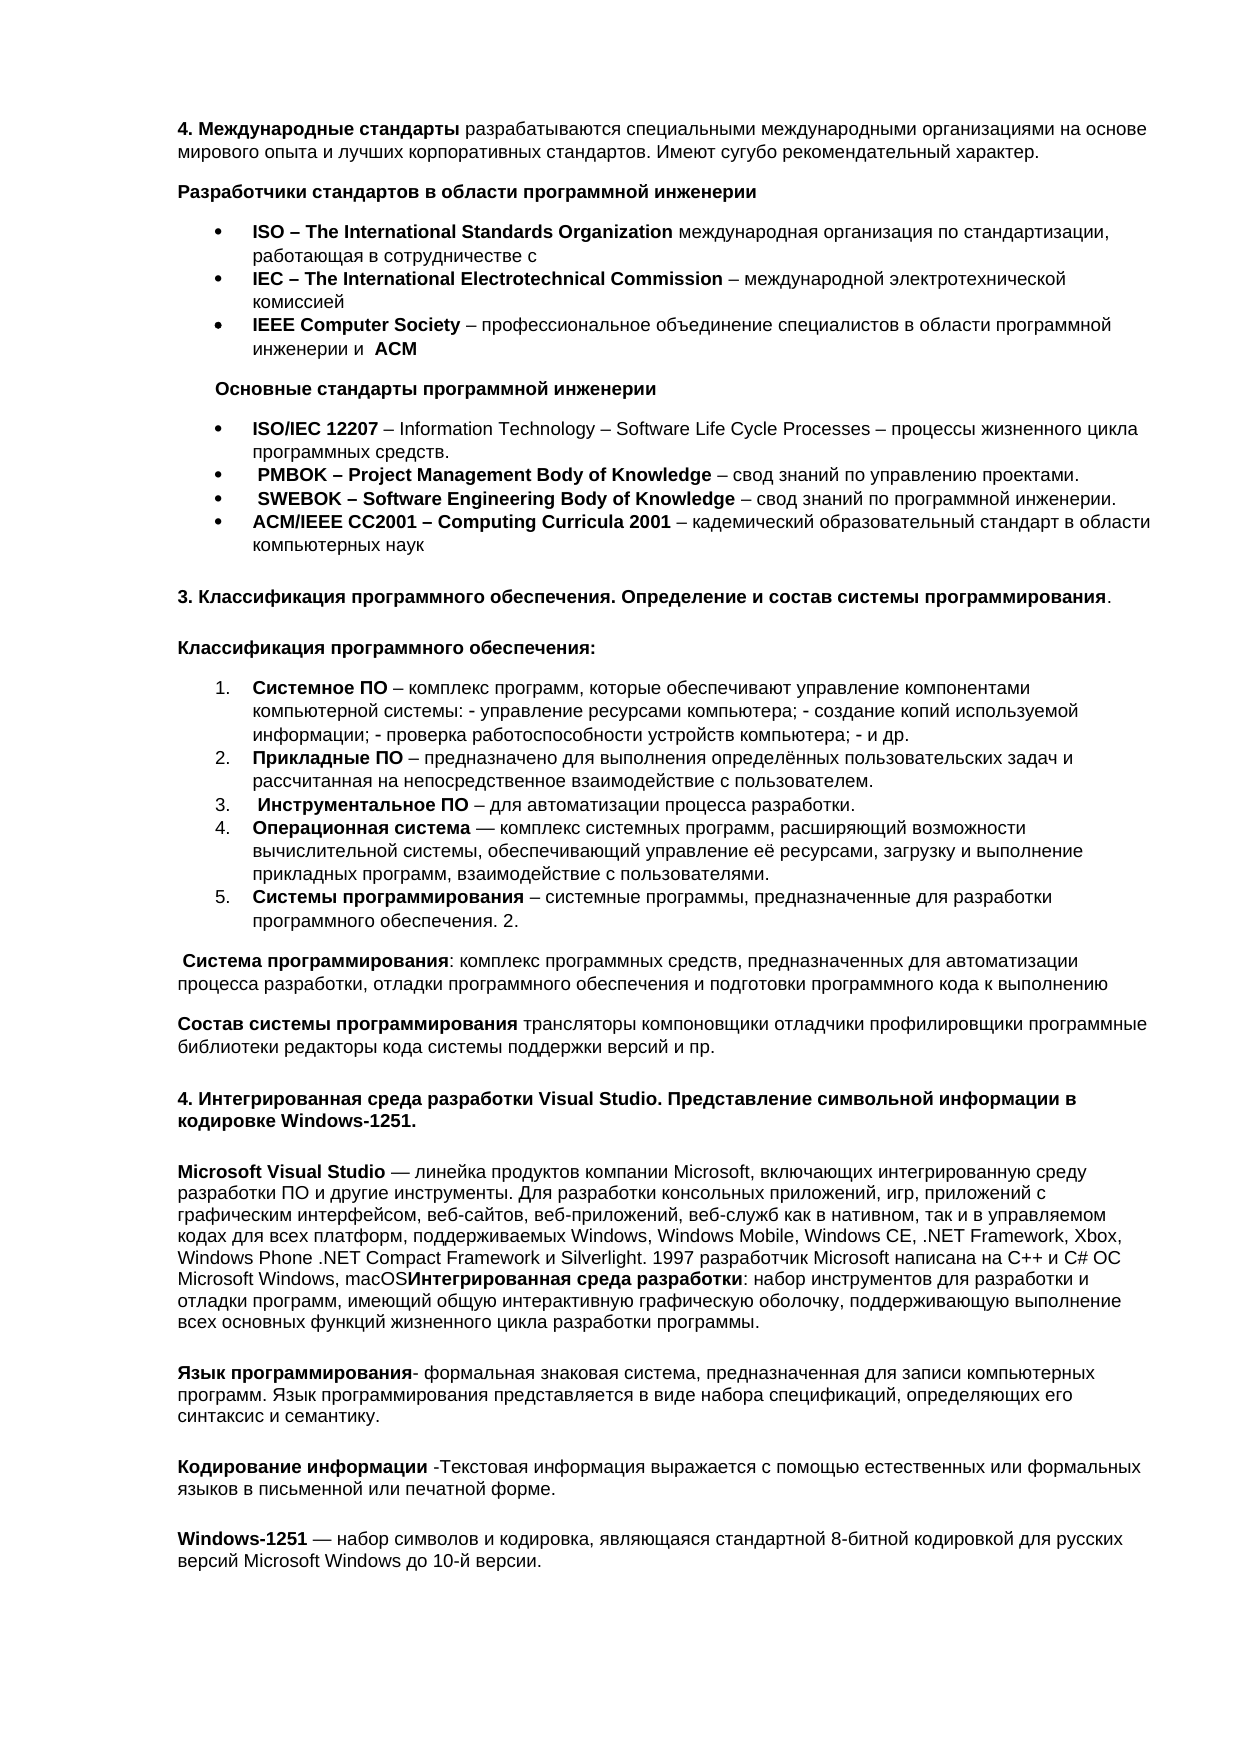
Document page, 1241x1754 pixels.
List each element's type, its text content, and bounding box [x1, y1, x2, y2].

text Microsoft Visual Studio — линейка продуктов компании Microsoft, включающих интегрированную среду разработки ПО и другие инструменты. Для разработки консольных приложений, игр, приложений с графическим интерфейсом, веб-сайтов, веб-приложений, веб-служб как в нативном, так и в управляемом кодах для всех платформ, поддерживаемых Windows, Windows Mobile, Windows CE, .NET Framework, Xbox, Windows Phone .NET Compact Framework и Silverlight. 1997 разработчик Microsoft написана на C++ и C# ОС Microsoft Windows, macOSИнтегрированная среда разработки: набор инструментов для разработки и отладки программ, имеющий общую интерактивную графическую оболочку, поддерживающую выполнение всех основных функций жизненного цикла разработки программы. [177, 1160, 1152, 1333]
list Системы программирования – системные программы, предназначенные для разработки программного обеспечения. 2. [215, 886, 1152, 931]
list PMBOK – Project Management Body of Knowledge – свод знаний по управлению проектами. [215, 464, 1152, 486]
text Основные стандарты программной инженерии [215, 377, 1152, 399]
list SWEBOK – Software Engineering Body of Knowledge – свод знаний по программной инженерии. [215, 487, 1152, 509]
list Инструментальное ПО – для автоматизации процесса разработки. [215, 793, 1152, 815]
list IEEE Computer Society – профессиональное объединение специалистов в области программной инженерии и ACM [215, 314, 1152, 359]
text 4. Интегрированная среда разработки Visual Studio. Представление символьной информации в кодировке Windows-1251. [177, 1088, 1152, 1131]
text 3. Классификация программного обеспечения. Определение и состав системы программирования. [177, 586, 1152, 608]
text Система программирования: комплекс программных средств, предназначенных для автоматизации процесса разработки, отладки программного обеспечения и подготовки программного кода к выполнению [177, 949, 1152, 994]
list Операционная система — комплекс системных программ, расширяющий возможности вычислительной системы, обеспечивающий управление её ресурсами, загрузку и выполнение прикладных программ, взаимодействие с пользователями. [215, 817, 1152, 884]
list ISO/IEC 12207 – Information Technology – Software Life Cycle Processes – процессы жизненного цикла программных средств. [215, 417, 1152, 462]
list ACM/IEEE CC2001 – Computing Curricula 2001 – кадемический образовательный стандарт в области компьютерных наук [215, 511, 1152, 556]
text Windows-1251 — набор символов и кодировка, являющаяся стандартной 8-битной кодировкой для русских версий Microsoft Windows до 10-й версии. [177, 1528, 1152, 1571]
list Системное ПО – комплекс программ, которые обеспечивают управление компонентами компьютерной системы: управление ресурсами компьютера; создание копий используемой информации; проверка работоспособности устройств компьютера; и др. [215, 677, 1152, 745]
list Прикладные ПО – предназначено для выполнения определённых пользовательских задач и рассчитанная на непосредственное взаимодействие с пользователем. [215, 747, 1152, 792]
list IEC – The International Electrotechnical Commission – международной электротехнической комиссией [215, 268, 1152, 313]
text Состав системы программирования трансляторы компоновщики отладчики профилировщики программные библиотеки редакторы кода системы поддержки версий и пр. [177, 1012, 1152, 1057]
text 4. Международные стандарты разрабатываются специальными международными организациями на основе мирового опыта и лучших корпоративных стандартов. Имеют сугубо рекомендательный характер. [177, 118, 1152, 163]
text Язык программирования- формальная знаковая система, предназначенная для записи компьютерных программ. Язык программирования представляется в виде набора спецификаций, определяющих его синтаксис и семантику. [177, 1362, 1152, 1427]
list ISO – The International Standards Organization международная организация по стандартизации, работающая в сотрудничестве с [215, 221, 1152, 266]
text Разработчики стандартов в области программной инженерии [177, 181, 1152, 203]
text Кодирование информации -Текстовая информация выражается с помощью естественных или формальных языков в письменной или печатной форме. [177, 1456, 1152, 1499]
text Классификация программного обеспечения: [177, 637, 1152, 659]
